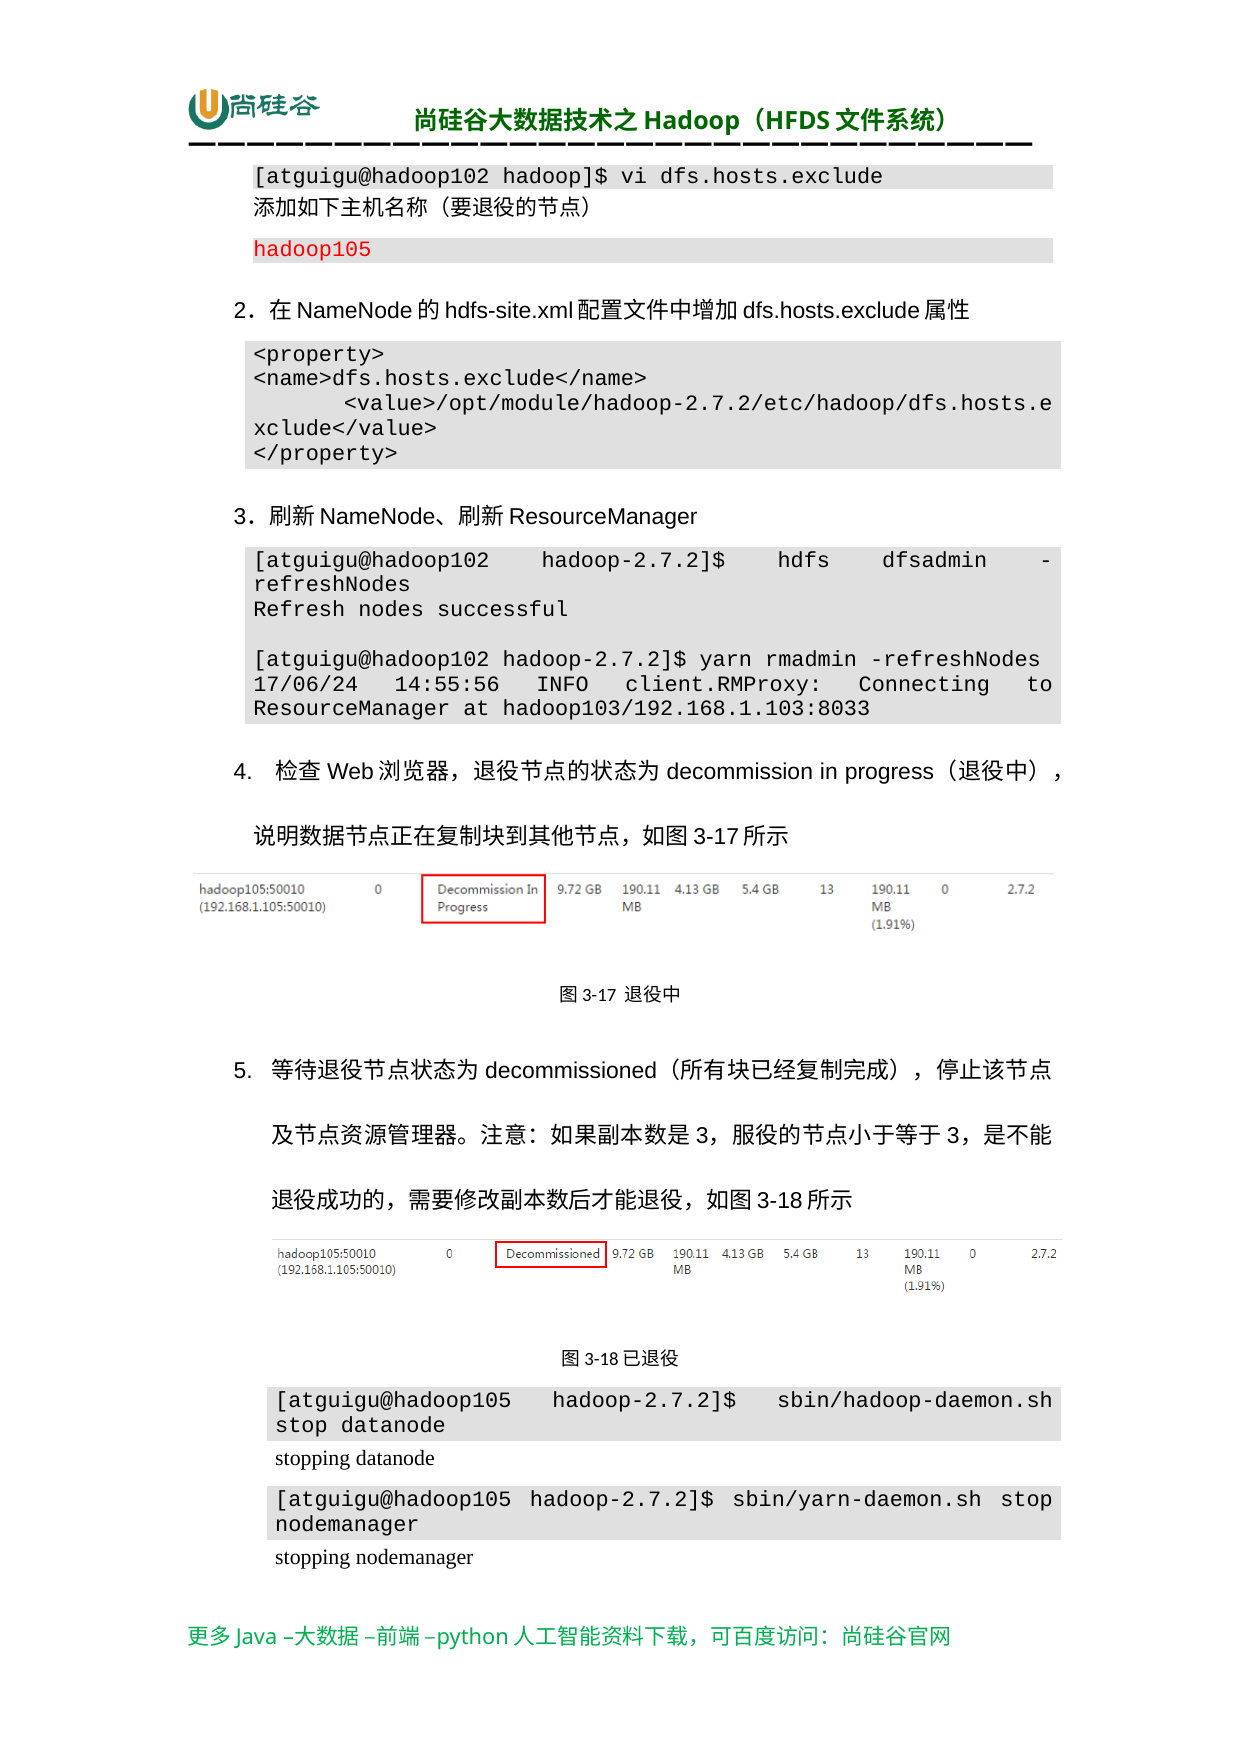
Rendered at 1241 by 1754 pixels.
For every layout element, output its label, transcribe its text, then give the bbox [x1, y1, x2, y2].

picture [187, 867, 1054, 936]
text stopping datanode [275, 1441, 1053, 1474]
text 图3-18 已退役 [187, 1341, 1053, 1374]
text 4. 检查Web浏览器，退役节点的状态为decommission in progress（退役中），说明数据节点正在复制块到其他节点，如图3-17所示 [233, 737, 1053, 867]
text 3．刷新NameNode、刷新ResourceManager [187, 482, 1053, 547]
text 2．在NameNode的hdfs-site.xml配置文件中增加dfs.hosts.exclude属性 [187, 276, 1053, 341]
text [atguigu@hadoop105 hadoop-2.7.2]$ sbin/hadoop-daemon.sh stop datanode [267, 1387, 1061, 1441]
list 等待退役节点状态为decommissioned（所有块已经复制完成），停止该节点及节点资源管理器。注意：如果副本数是3，服役的节点小于等于3，是不能退役成功的，需要修改副本数后才能退役，如图3-18所示 [233, 1036, 1053, 1231]
text <value>/opt/module/hadoop-2.7.2/etc/hadoop/dfs.hosts.exclude</value> [245, 392, 1061, 442]
text 17/06/24 14:55:56 INFO client.RMProxy: Connecting to ResourceManager at hadoop103/192.168.1.103:8033 [245, 673, 1061, 724]
text [atguigu@hadoop102 hadoop-2.7.2]$ hdfs dfsadmin -refreshNodes [245, 547, 1061, 598]
text <name>dfs.hosts.exclude</name> [245, 367, 1061, 392]
text hadoop105 [253, 238, 1053, 263]
picture [270, 1231, 1063, 1298]
text 添加如下主机名称（要退役的节点） [187, 189, 1053, 222]
text [atguigu@hadoop102 hadoop]$ vi dfs.hosts.exclude [253, 165, 1053, 189]
text stopping nodemanager [275, 1540, 1053, 1573]
text [atguigu@hadoop102 hadoop-2.7.2]$ yarn rmadmin -refreshNodes [245, 648, 1061, 673]
picture [187, 88, 320, 130]
text [atguigu@hadoop105 hadoop-2.7.2]$ sbin/yarn-daemon.sh stop nodemanager [267, 1486, 1061, 1540]
text Refresh nodes successful [245, 598, 1061, 623]
text <property> [245, 341, 1061, 367]
text </property> [245, 442, 1061, 469]
text 图3-17 退役中 [187, 977, 1053, 1010]
